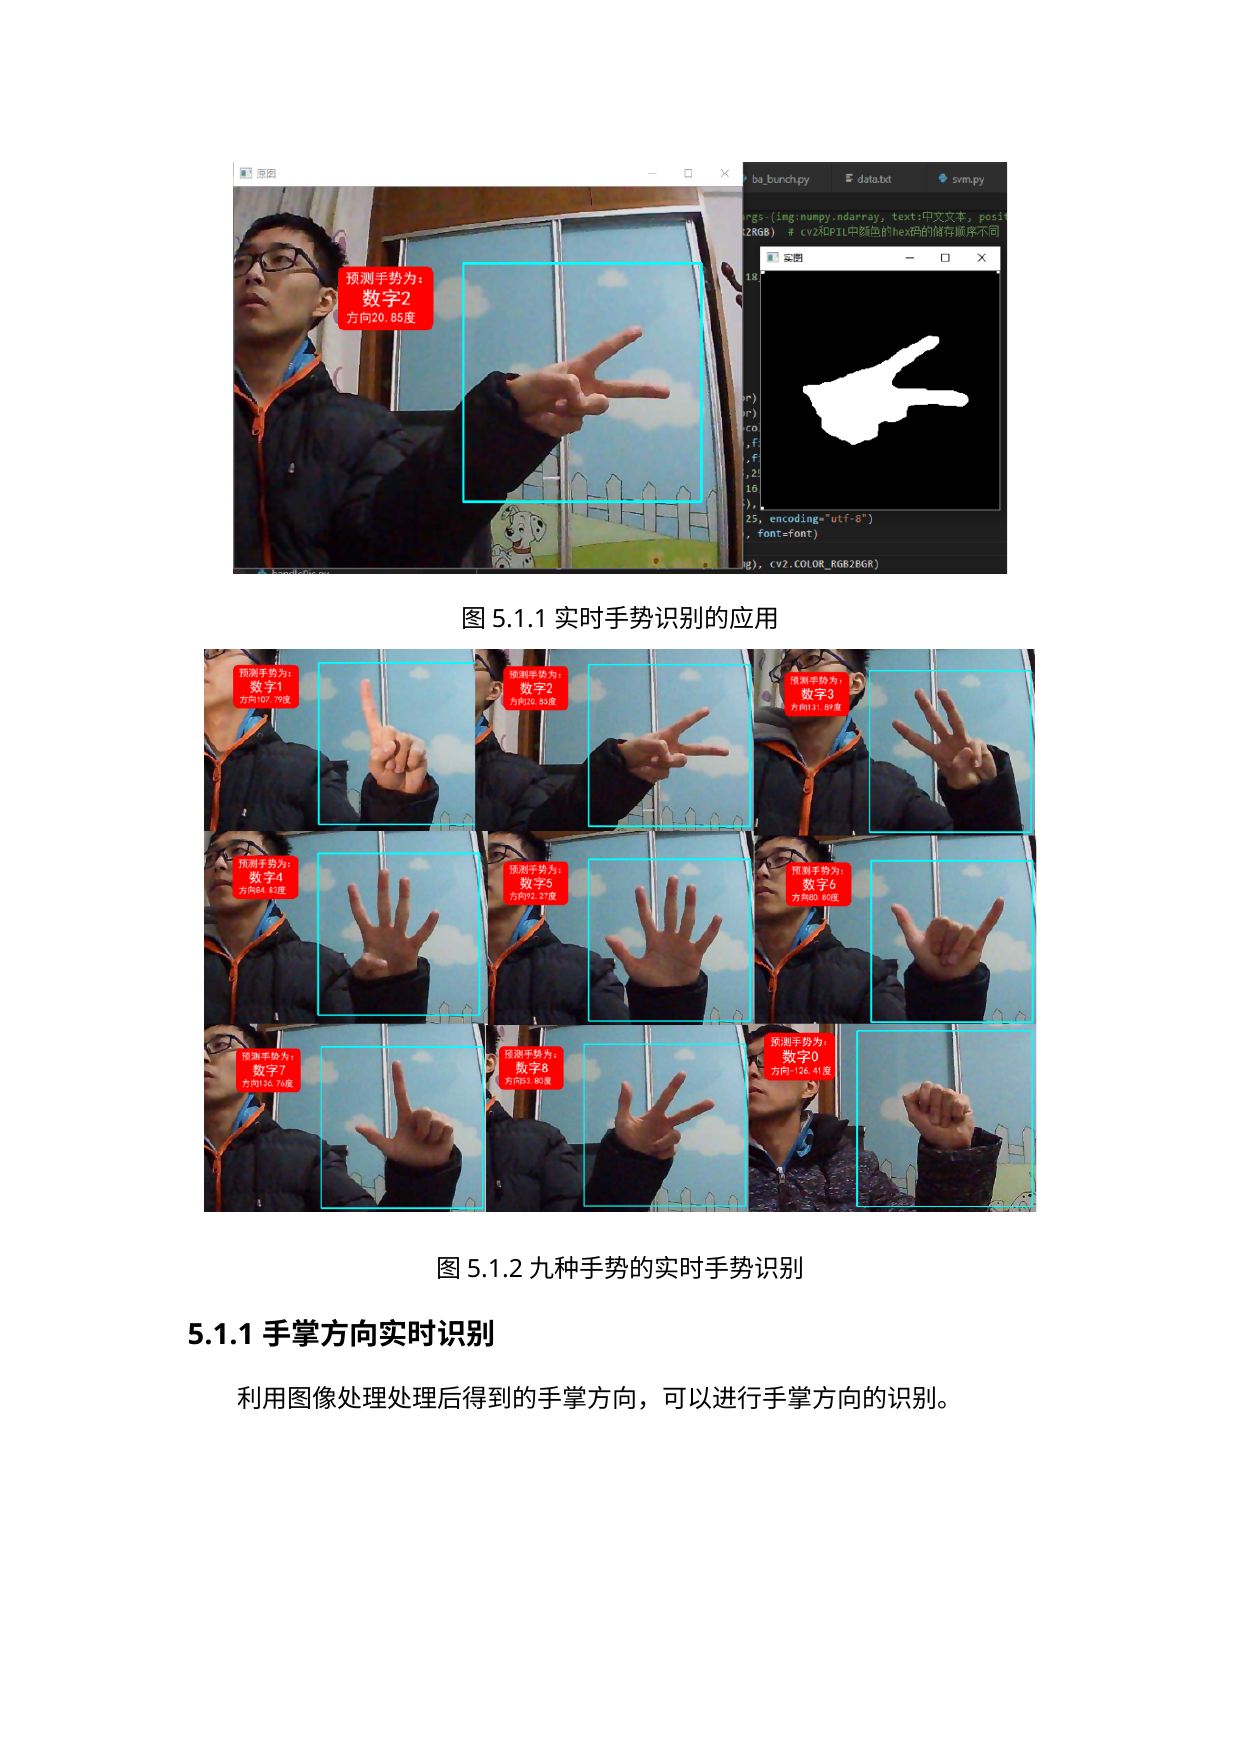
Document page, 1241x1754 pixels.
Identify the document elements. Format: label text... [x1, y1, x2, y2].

picture [204, 649, 1037, 1212]
text 图 5.1.1 实时手势识别的应用 [187, 584, 1053, 649]
picture [233, 162, 1008, 574]
text 利用图像处理处理后得到的手掌方向，可以进行手掌方向的识别。 [187, 1364, 1053, 1429]
text 图 5.1.2 九种手势的实时手势识别 [187, 1234, 1053, 1299]
subtitle 5.1.1 手掌方向实时识别 [187, 1299, 1053, 1364]
